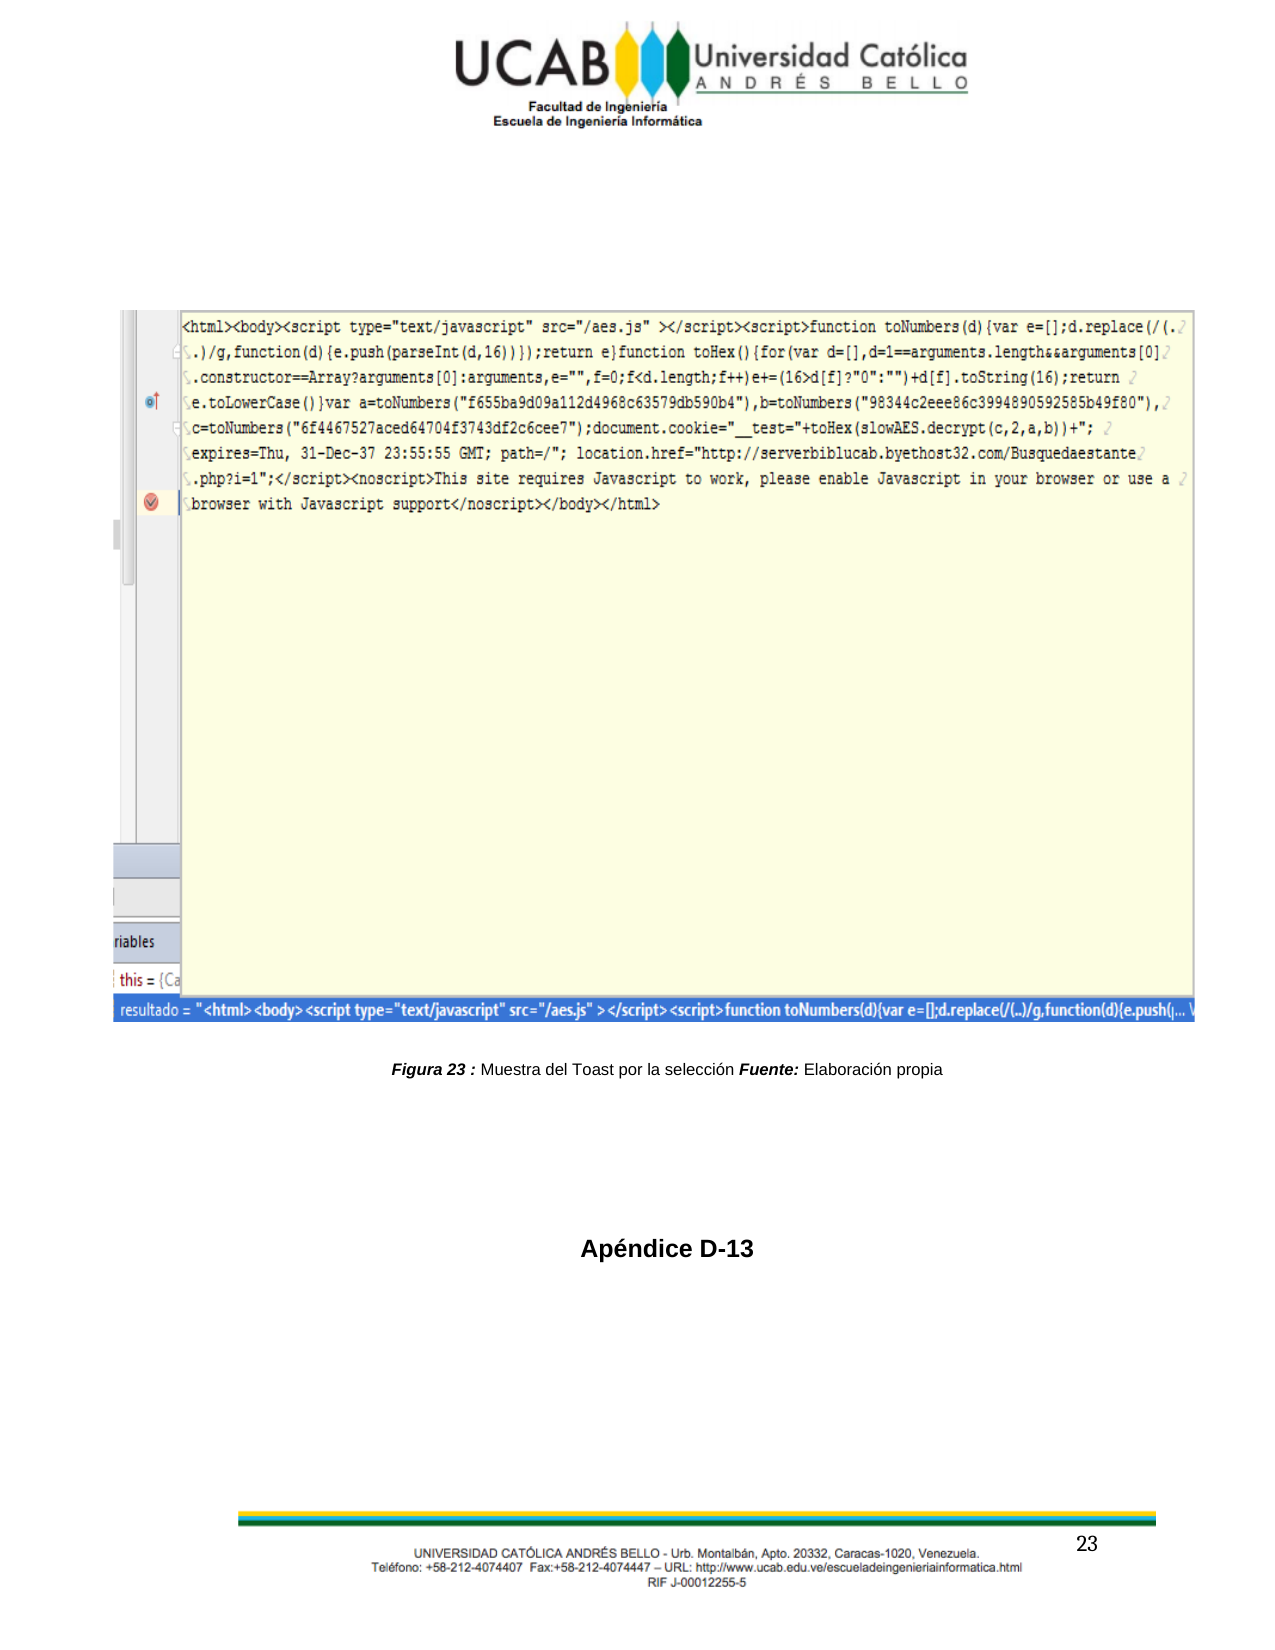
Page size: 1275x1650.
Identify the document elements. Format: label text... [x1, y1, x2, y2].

text Figura 23 : Muestra del Toast por la selección Fuente: Elaboración propia [236, 322, 1098, 1079]
picture [414, 0, 1033, 144]
picture [113, 310, 1195, 1022]
picture [236, 1508, 1156, 1595]
subtitle Apéndice D-13 [236, 1234, 1098, 1263]
